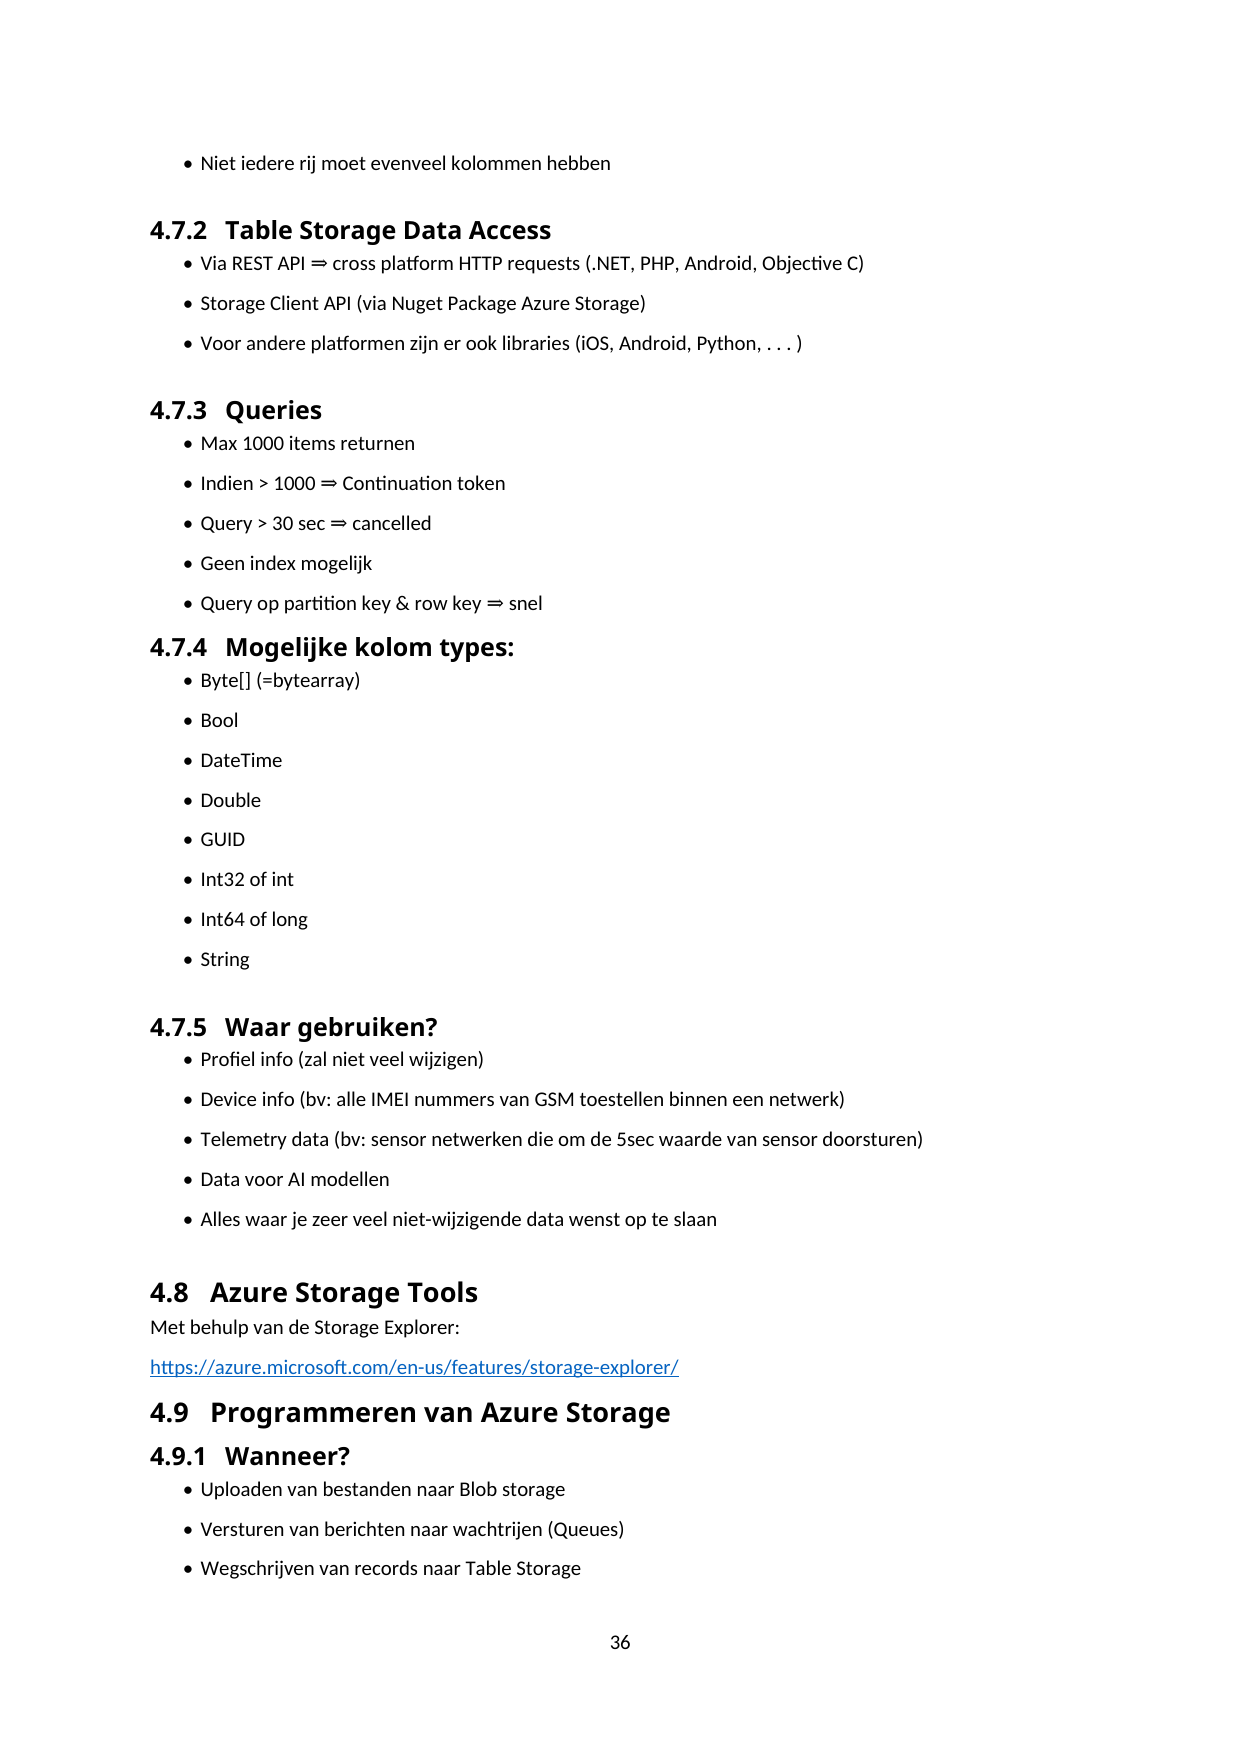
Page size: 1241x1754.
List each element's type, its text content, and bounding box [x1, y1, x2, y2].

list GUID [183, 827, 934, 852]
list Niet iedere rij moet evenveel kolommen hebben [183, 150, 934, 175]
list Max 1000 items returnen [183, 430, 934, 456]
subtitle Waar gebruiken? [150, 1009, 1090, 1043]
text https://azure.microsoft.com/en-us/features/storage-explorer/ [150, 1354, 1090, 1379]
list Int64 of long [183, 906, 934, 932]
list Via REST API ⇒ cross platform HTTP requests (.NET, PHP, Android, Objective C) [183, 250, 934, 276]
list Indien > 1000 ⇒ Continuation token [183, 470, 934, 496]
list Bool [183, 707, 934, 732]
list Query op partition key & row key ⇒ snel [183, 590, 934, 615]
subtitle Azure Storage Tools [150, 1273, 1090, 1310]
subtitle Wanneer? [150, 1438, 1090, 1472]
list String [183, 946, 934, 972]
list Wegschrijven van records naar Table Storage [183, 1556, 934, 1581]
list Telemetry data (bv: sensor netwerken die om de 5sec waarde van sensor doorsturen) [183, 1126, 934, 1152]
list Data voor AI modellen [183, 1166, 934, 1192]
list Query > 30 sec ⇒ cancelled [183, 510, 934, 535]
subtitle Programmeren van Azure Storage [150, 1394, 1090, 1431]
list Double [183, 787, 934, 812]
subtitle Queries [150, 393, 1090, 427]
list Profiel info (zal niet veel wijzigen) [183, 1047, 934, 1072]
list Uploaden van bestanden naar Blob storage [183, 1476, 934, 1501]
subtitle Table Storage Data Access [150, 213, 1090, 247]
list Byte[] (=bytearray) [183, 667, 934, 692]
list Voor andere platformen zijn er ook libraries (iOS, Android, Python, . . . ) [183, 330, 934, 355]
subtitle Mogelijke kolom types: [150, 630, 1090, 664]
list DateTime [183, 747, 934, 772]
list Storage Client API (via Nuget Package Azure Storage) [183, 290, 934, 316]
text Met behulp van de Storage Explorer: [150, 1314, 1090, 1339]
list Int32 of int [183, 867, 934, 892]
list Versturen van berichten naar wachtrijen (Queues) [183, 1516, 934, 1541]
list Alles waar je zeer veel niet-wijzigende data wenst op te slaan [183, 1206, 934, 1232]
list Geen index mogelijk [183, 550, 934, 575]
list Device info (bv: alle IMEI nummers van GSM toestellen binnen een netwerk) [183, 1086, 934, 1112]
